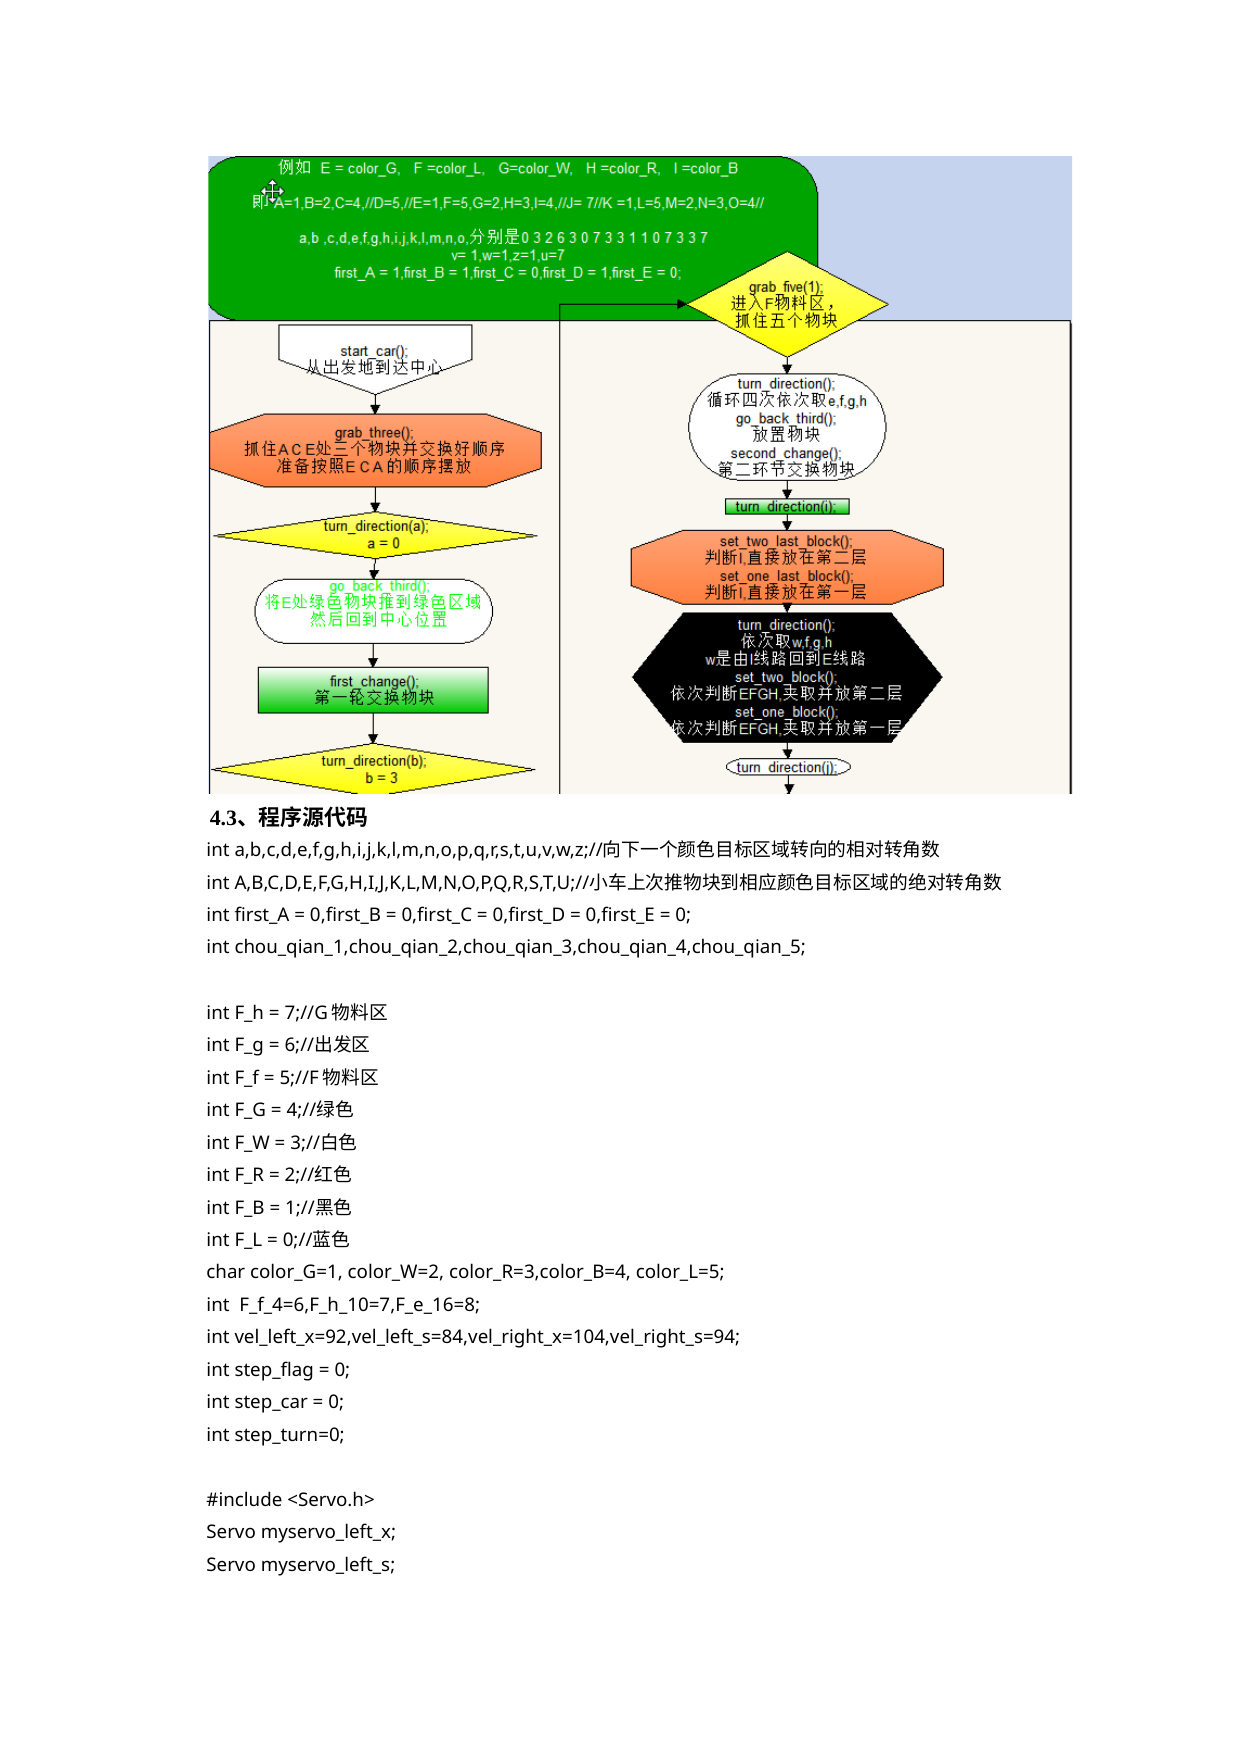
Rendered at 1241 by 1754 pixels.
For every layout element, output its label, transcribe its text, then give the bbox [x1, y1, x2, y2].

text char color_G=1, color_W=2, color_R=3,color_B=4, color_L=5; [187, 1255, 1053, 1287]
picture [208, 156, 1073, 794]
text int vel_left_x=92,vel_left_s=84,vel_right_x=104,vel_right_s=94; [187, 1320, 1053, 1352]
text int F_R = 2;//红色 [187, 1157, 1053, 1190]
text int F_W = 3;//白色 [187, 1125, 1053, 1157]
text int F_g = 6;//出发区 [187, 1027, 1053, 1060]
text 4.3、程序源代码 [187, 800, 1053, 832]
text int F_f = 5;//F物料区 [187, 1060, 1053, 1092]
text int step_car = 0; [187, 1385, 1053, 1417]
text int F_L = 0;//蓝色 [187, 1222, 1053, 1255]
text int a,b,c,d,e,f,g,h,i,j,k,l,m,n,o,p,q,r,s,t,u,v,w,z;//向下一个颜色目标区域转向的相对转角数 [187, 832, 1053, 865]
text #include <Servo.h> [187, 1482, 1053, 1515]
text int chou_qian_1,chou_qian_2,chou_qian_3,chou_qian_4,chou_qian_5; [187, 930, 1053, 962]
text int A,B,C,D,E,F,G,H,I,J,K,L,M,N,O,P,Q,R,S,T,U;//小车上次推物块到相应颜色目标区域的绝对转角数 [187, 865, 1053, 897]
text Servo myservo_left_x; [187, 1515, 1053, 1547]
text int F_G = 4;//绿色 [187, 1092, 1053, 1125]
text int step_turn=0; [187, 1417, 1053, 1450]
text int F_B = 1;//黑色 [187, 1190, 1053, 1222]
text int F_h = 7;//G物料区 [187, 995, 1053, 1027]
text int F_f_4=6,F_h_10=7,F_e_16=8; [187, 1287, 1053, 1320]
text int step_flag = 0; [187, 1352, 1053, 1385]
text int first_A = 0,first_B = 0,first_C = 0,first_D = 0,first_E = 0; [187, 897, 1053, 930]
text Servo myservo_left_s; [187, 1547, 1053, 1580]
